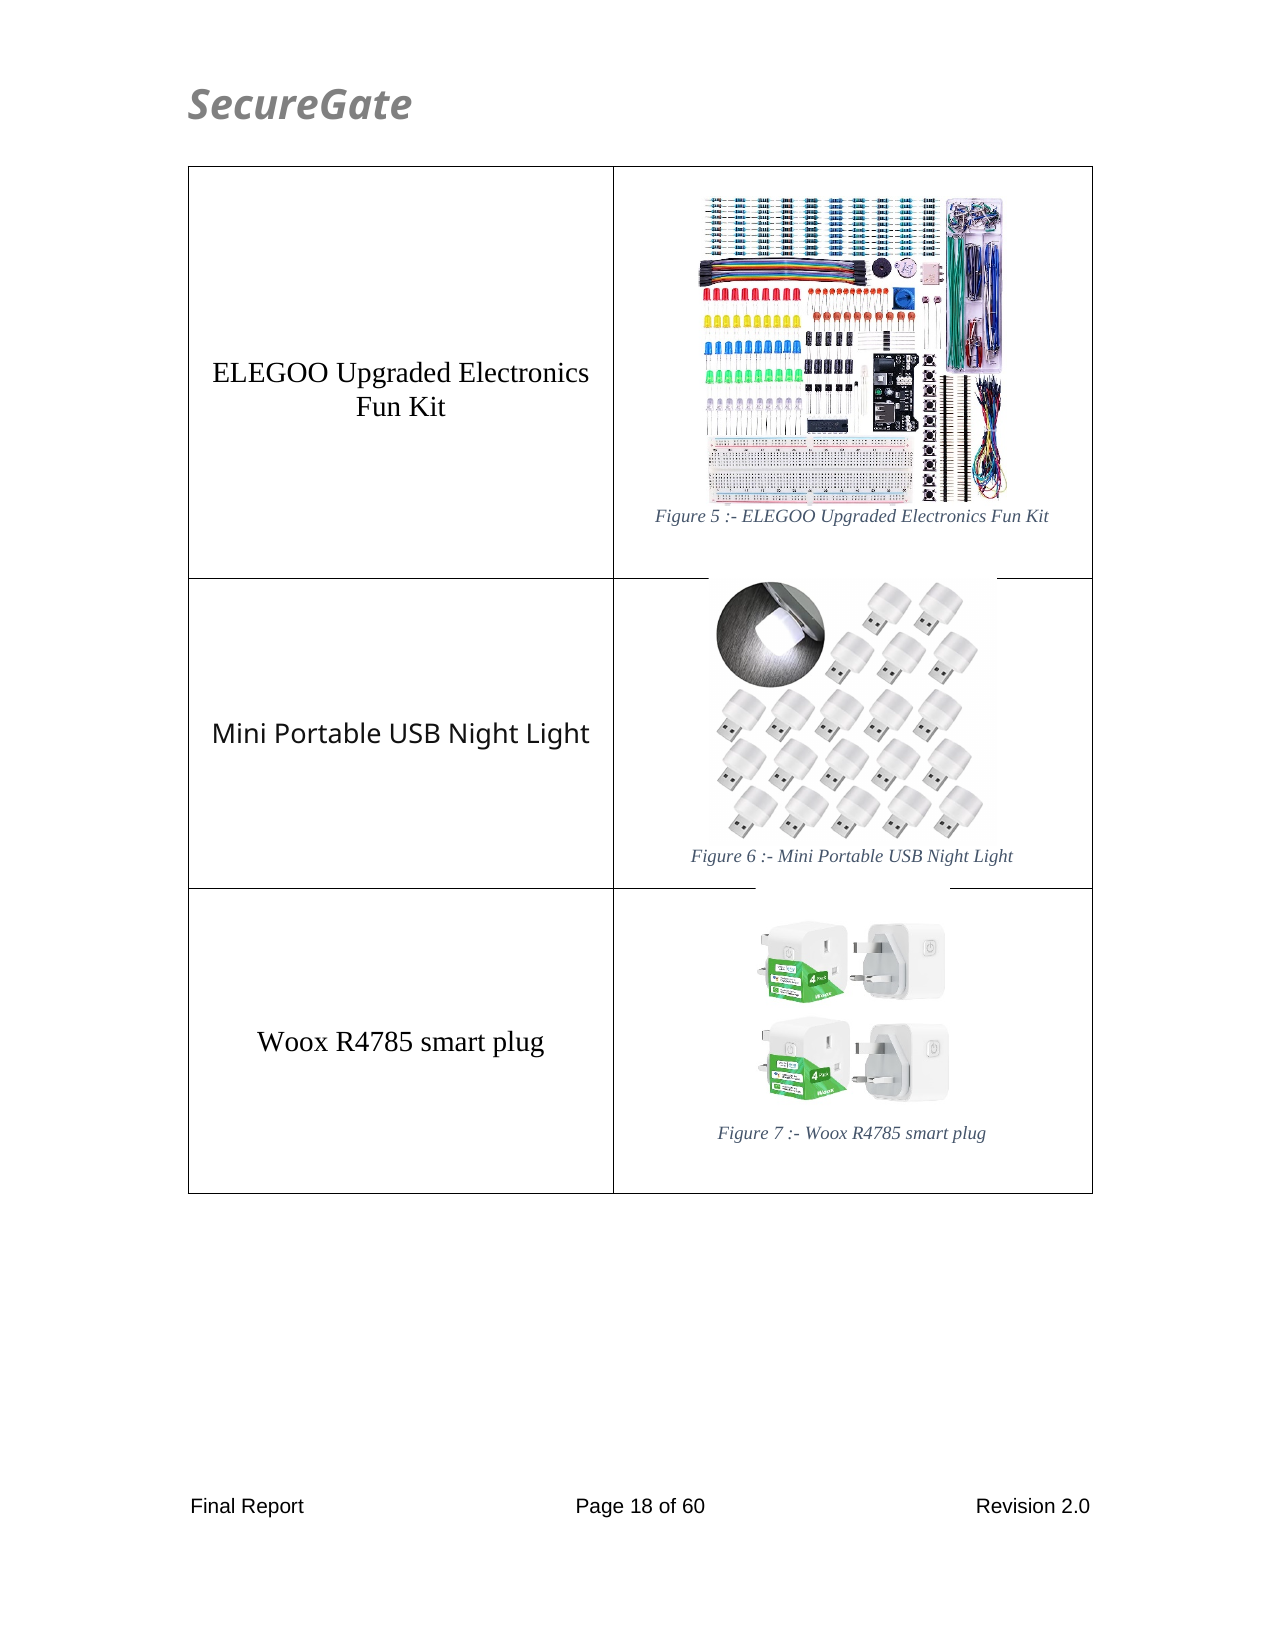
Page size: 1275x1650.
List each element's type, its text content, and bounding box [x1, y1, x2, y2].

table_cell Figure 6 :- Mini Portable USB Night Light [614, 579, 1092, 888]
table_cell Woox R4785 smart plug [189, 889, 613, 1193]
picture [698, 196, 1007, 506]
table_cell ELEGOO Upgraded Electronics Fun Kit [189, 167, 613, 577]
picture [708, 578, 997, 846]
table_cell Figure 5 :- ELEGOO Upgraded Electronics Fun Kit [614, 167, 1092, 577]
picture [755, 888, 950, 1122]
table_cell Mini Portable USB Night Light [189, 579, 613, 888]
table_cell Figure 7 :- Woox R4785 smart plug [614, 889, 1092, 1193]
